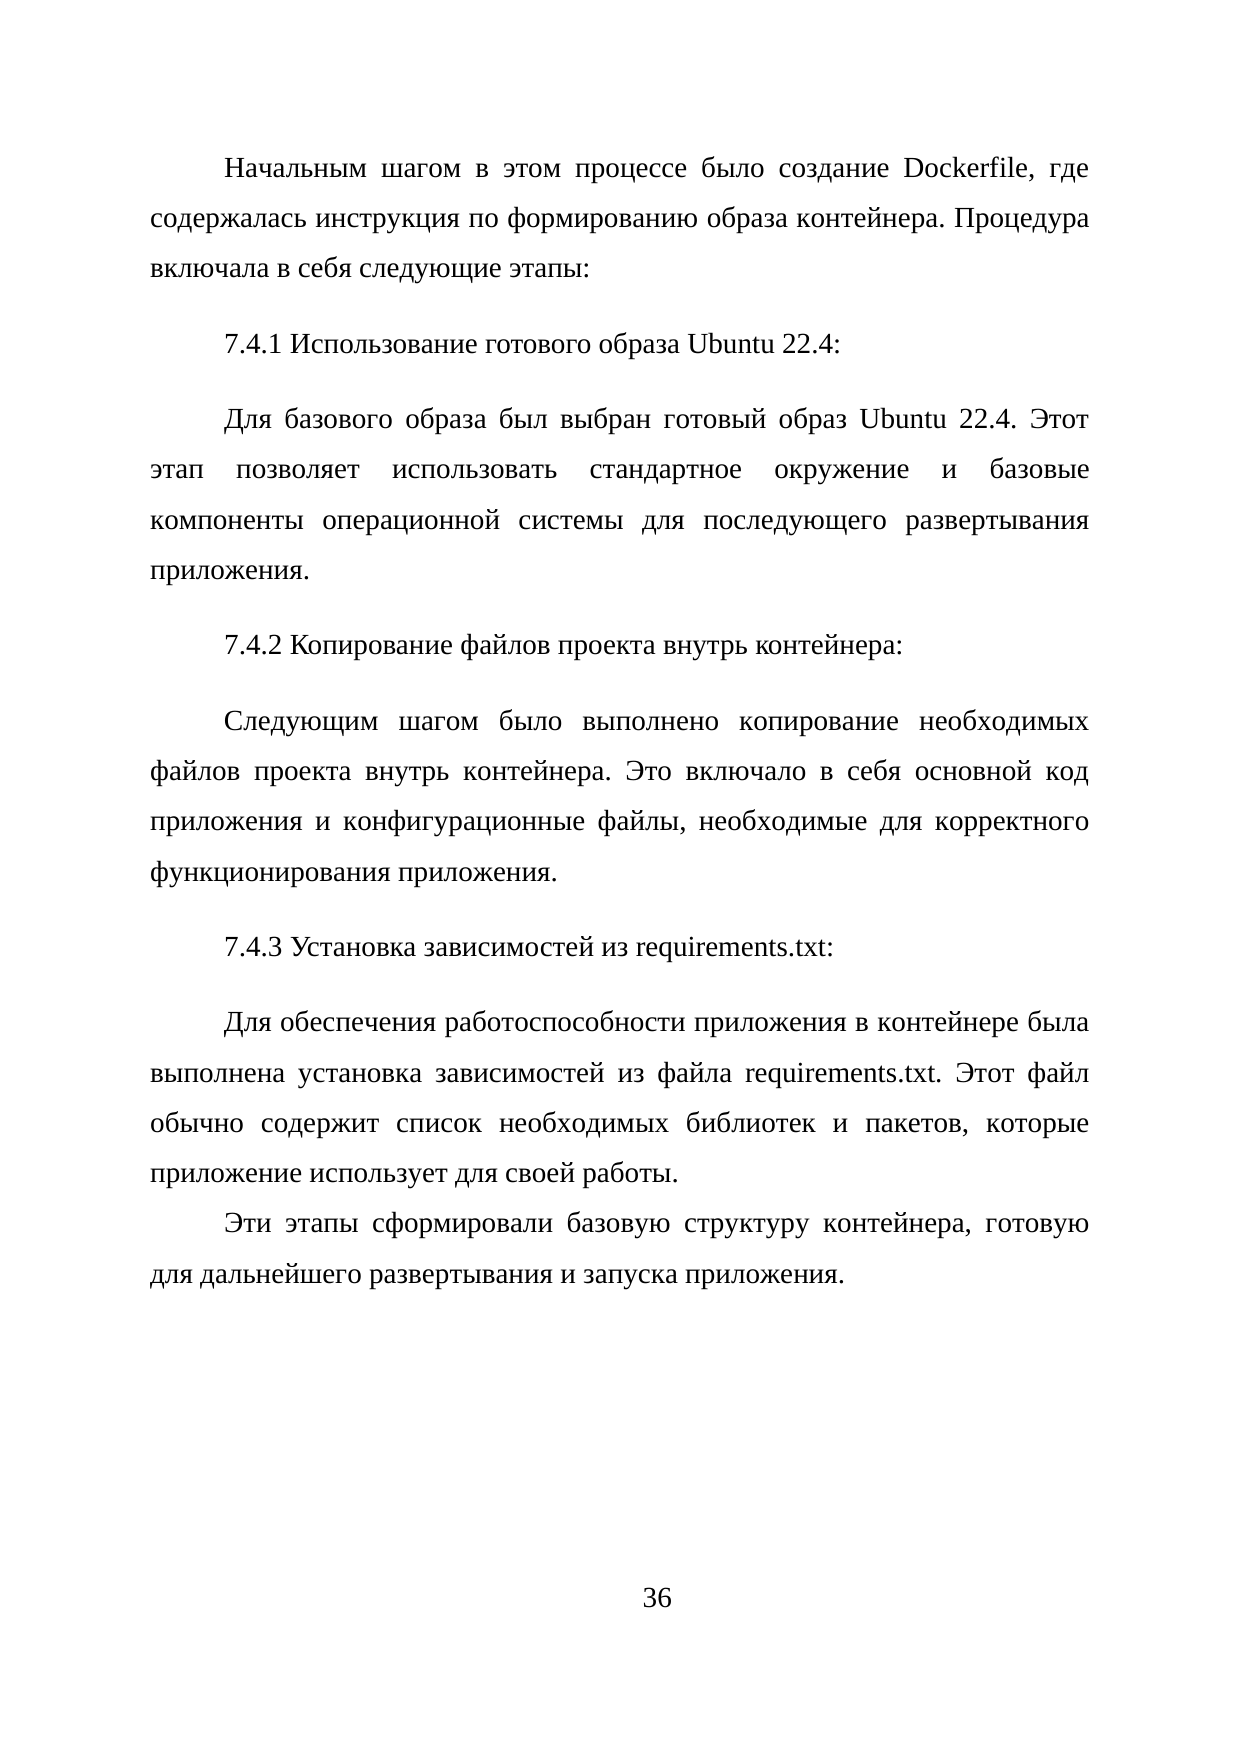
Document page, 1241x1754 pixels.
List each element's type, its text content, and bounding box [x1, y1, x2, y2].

text Для обеспечения работоспособности приложения в контейнере была выполнена установка зависимостей из файла requirements.txt. Этот файл обычно содержит список необходимых библиотек и пакетов, которые приложение использует для своей работы. [150, 1004, 1090, 1189]
text 7.4.3 Установка зависимостей из requirements.txt: [150, 929, 1090, 963]
text Следующим шагом было выполнено копирование необходимых файлов проекта внутрь контейнера. Это включало в себя основной код приложения и конфигурационные файлы, необходимые для корректного функционирования приложения. [150, 703, 1090, 887]
text Начальным шагом в этом процессе было создание Dockerfile, где содержалась инструкция по формированию образа контейнера. Процедура включала в себя следующие этапы: [150, 150, 1090, 284]
text Эти этапы сформировали базовую структуру контейнера, готовую для дальнейшего развертывания и запуска приложения. [150, 1206, 1090, 1289]
text Для базового образа был выбран готовый образ Ubuntu 22.4. Этот этап позволяет использовать стандартное окружение и базовые компоненты операционной системы для последующего развертывания приложения. [150, 401, 1090, 586]
text 7.4.1 Использование готового образа Ubuntu 22.4: [150, 326, 1090, 359]
text 7.4.2 Копирование файлов проекта внутрь контейнера: [150, 627, 1090, 661]
